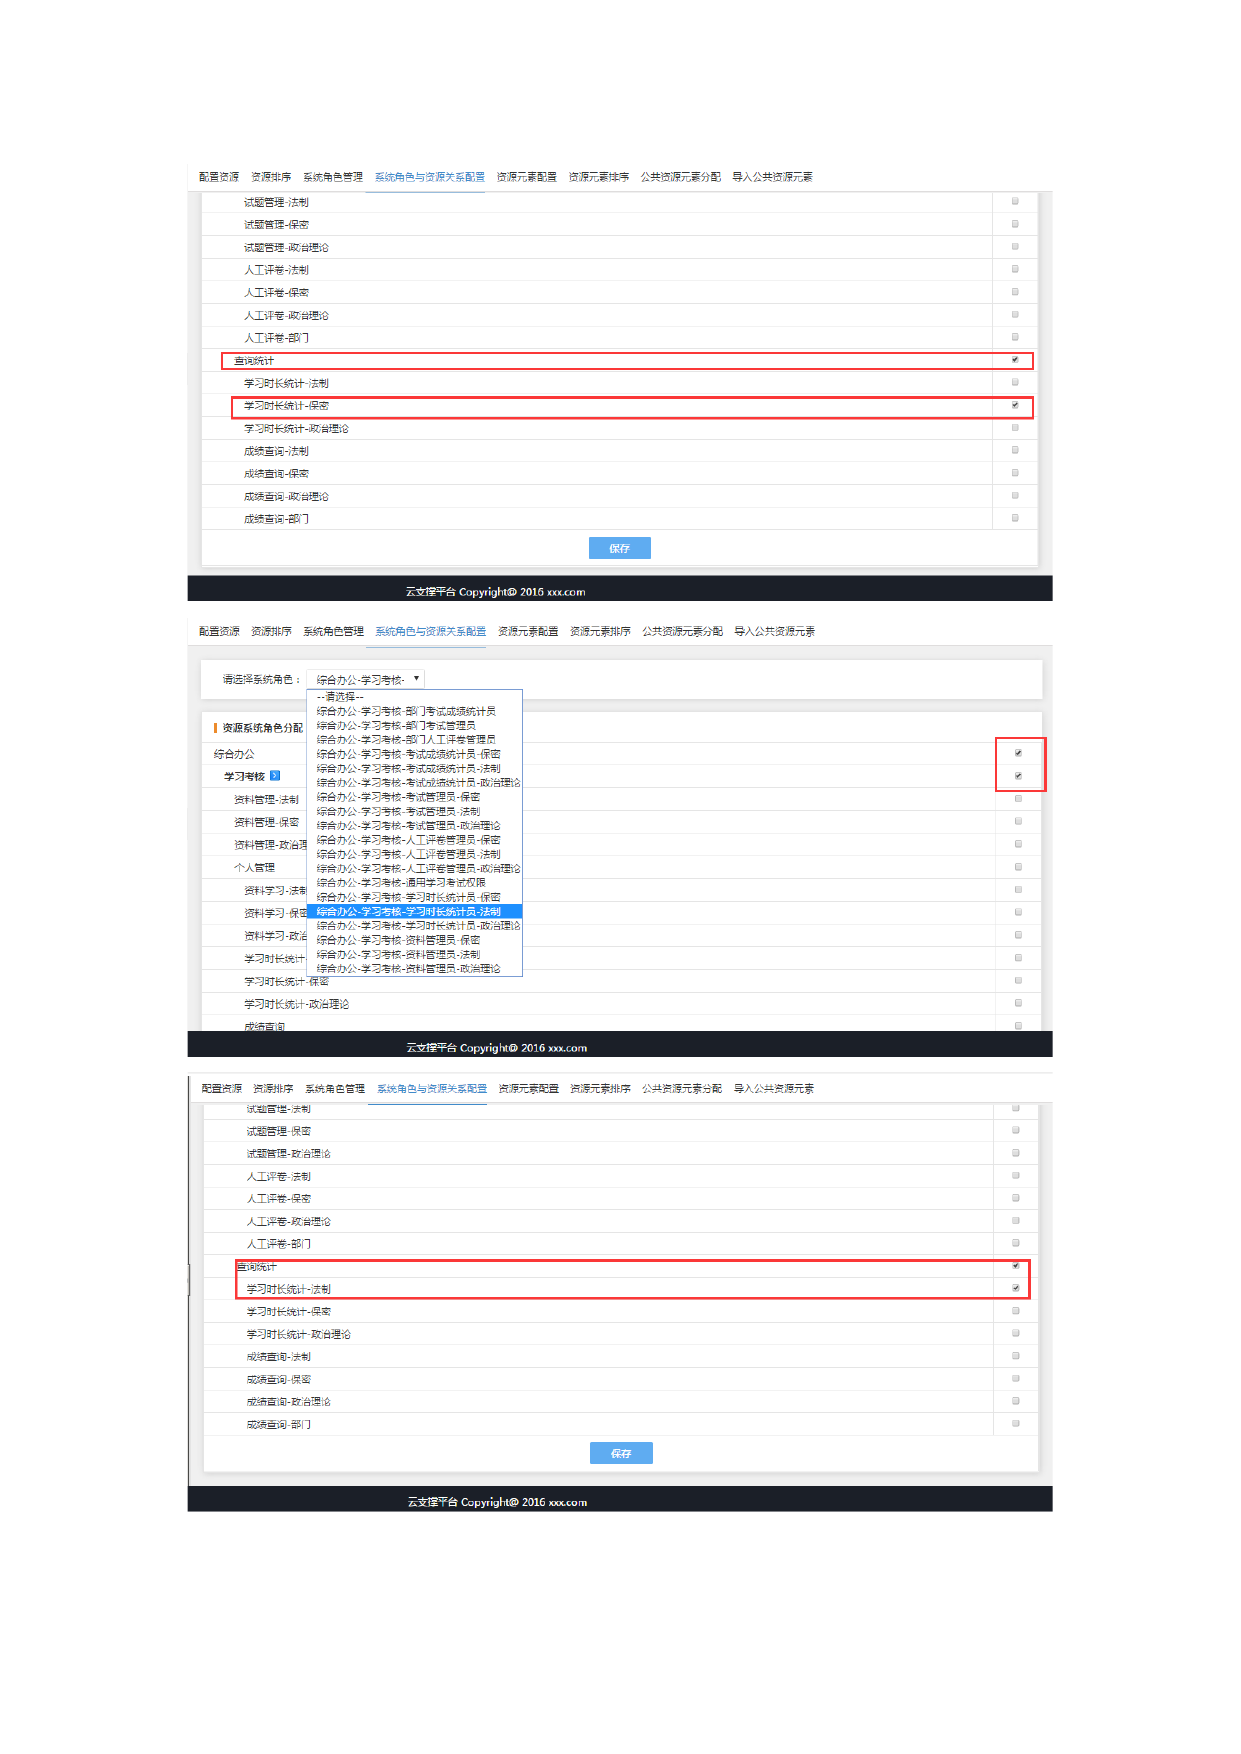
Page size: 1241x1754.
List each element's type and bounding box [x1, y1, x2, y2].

picture [187, 162, 1053, 601]
picture [187, 617, 1053, 1057]
picture [187, 1072, 1053, 1512]
